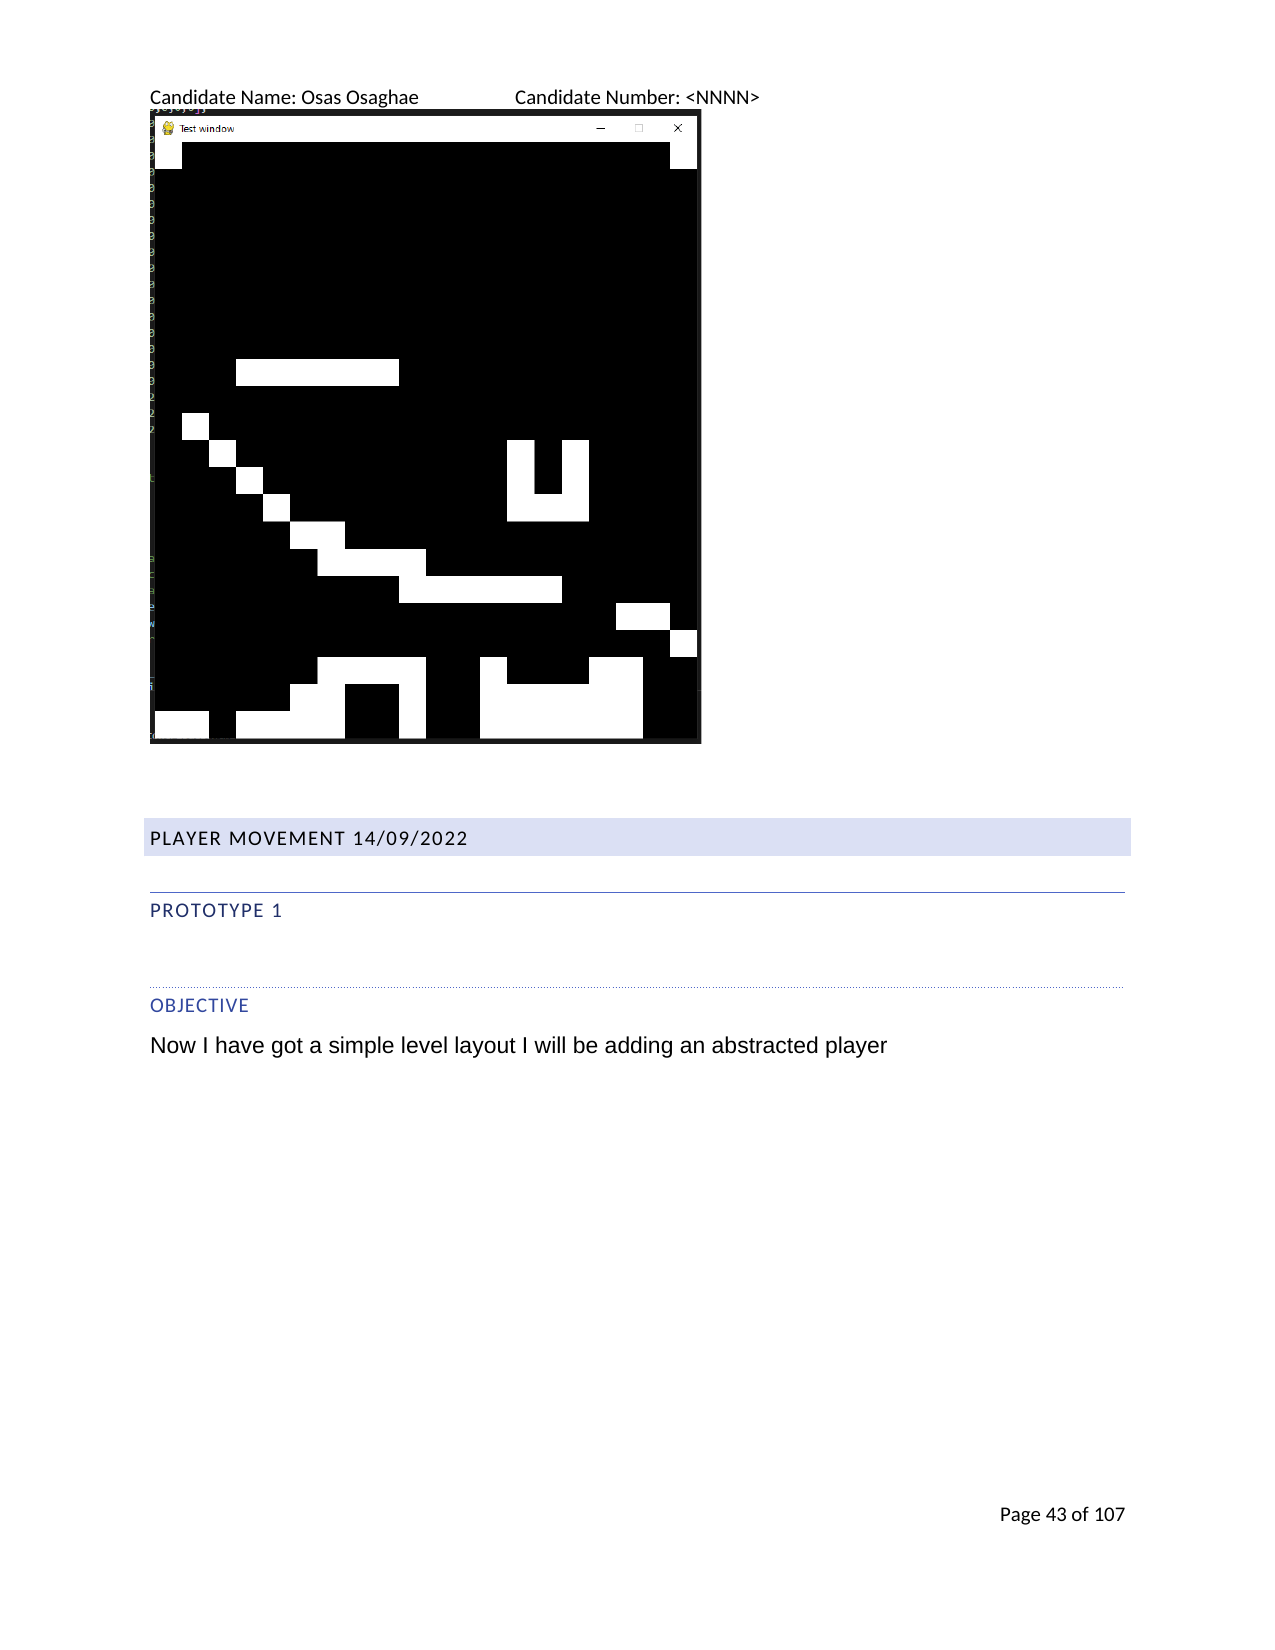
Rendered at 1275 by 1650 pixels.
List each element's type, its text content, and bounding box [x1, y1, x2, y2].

subtitle Prototype 1 [150, 893, 1125, 923]
subtitle Player movement 14/09/2022 [150, 825, 1125, 850]
text Now I have got a simple level layout I will be adding an abstracted player [150, 1032, 1125, 1058]
picture [150, 109, 702, 744]
subtitle Objective [150, 987, 1125, 1018]
